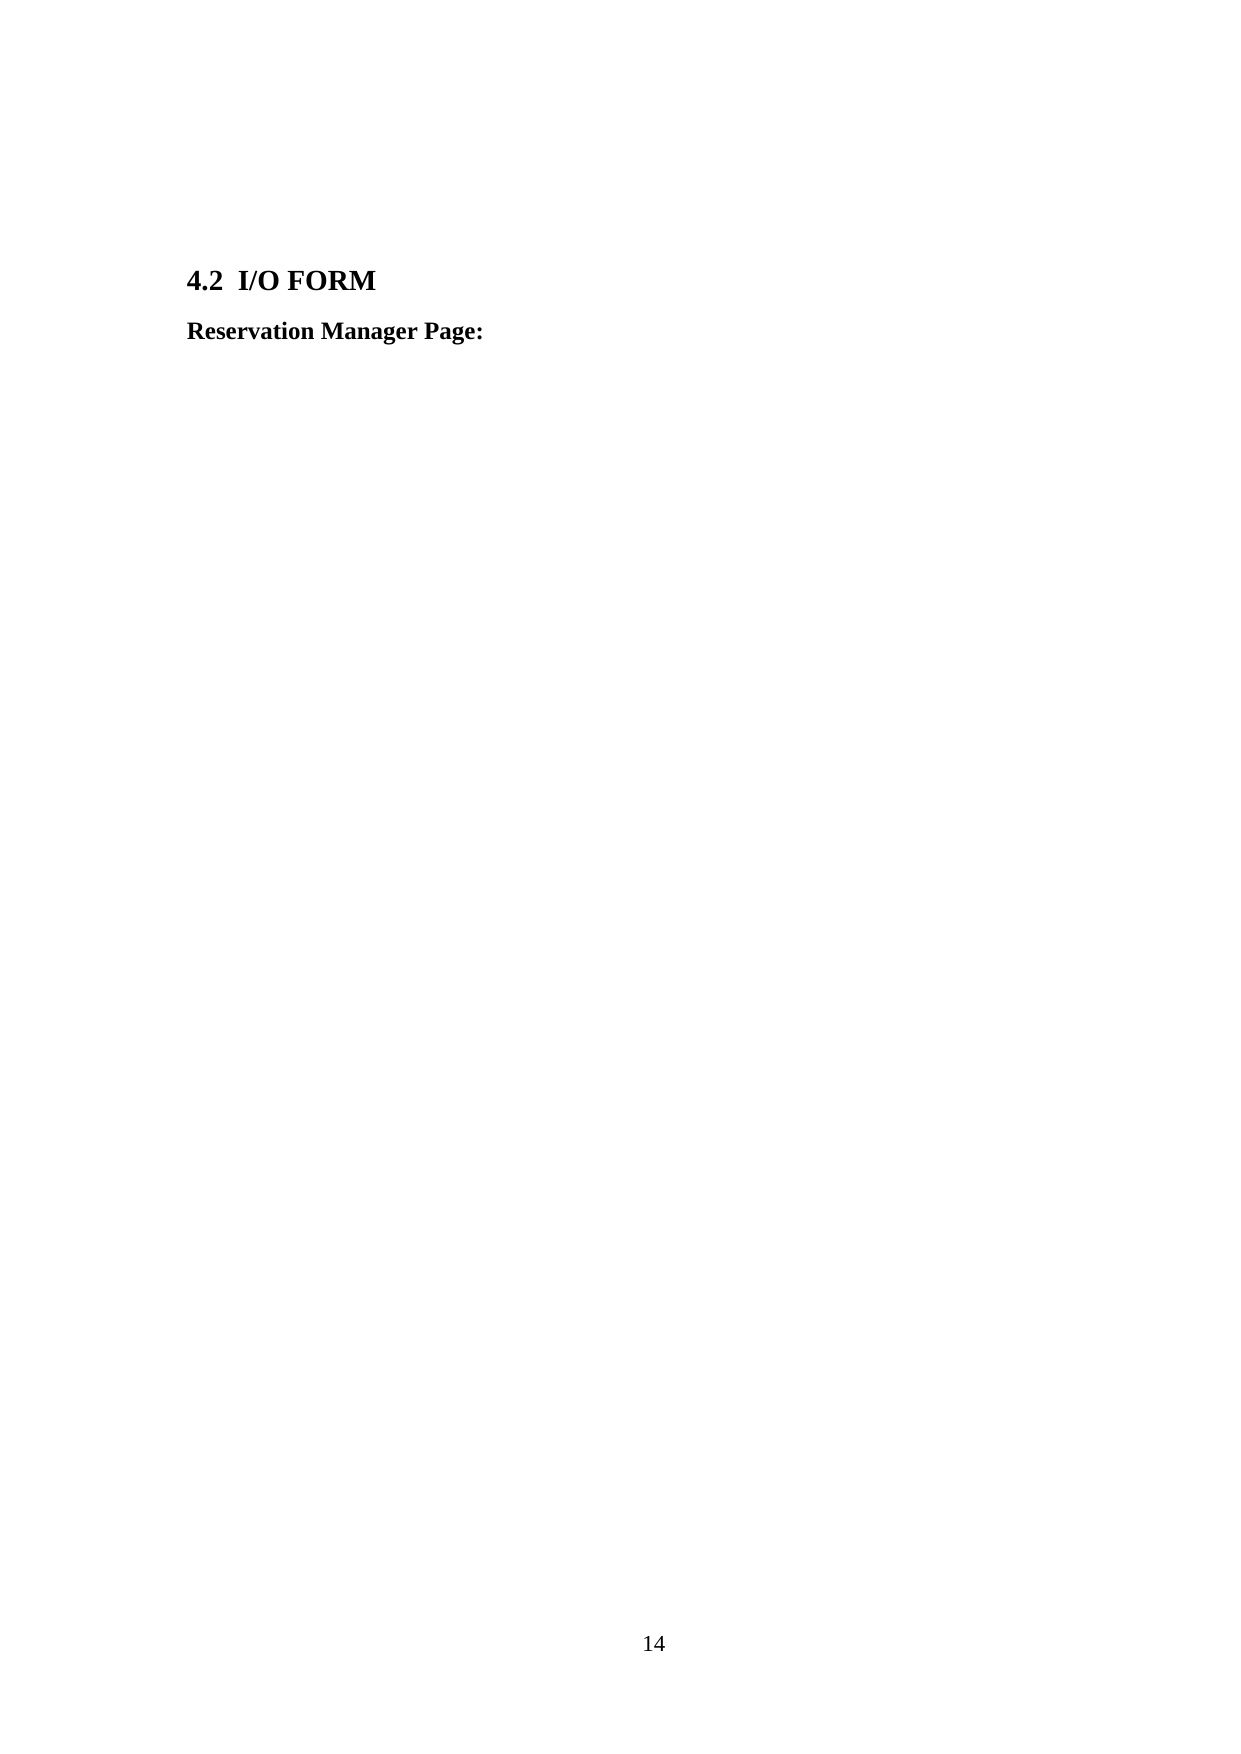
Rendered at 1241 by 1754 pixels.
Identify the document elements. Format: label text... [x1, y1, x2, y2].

text Reservation Manager Page: [187, 316, 1120, 344]
text 4.2 I/O FORM [187, 263, 1120, 297]
